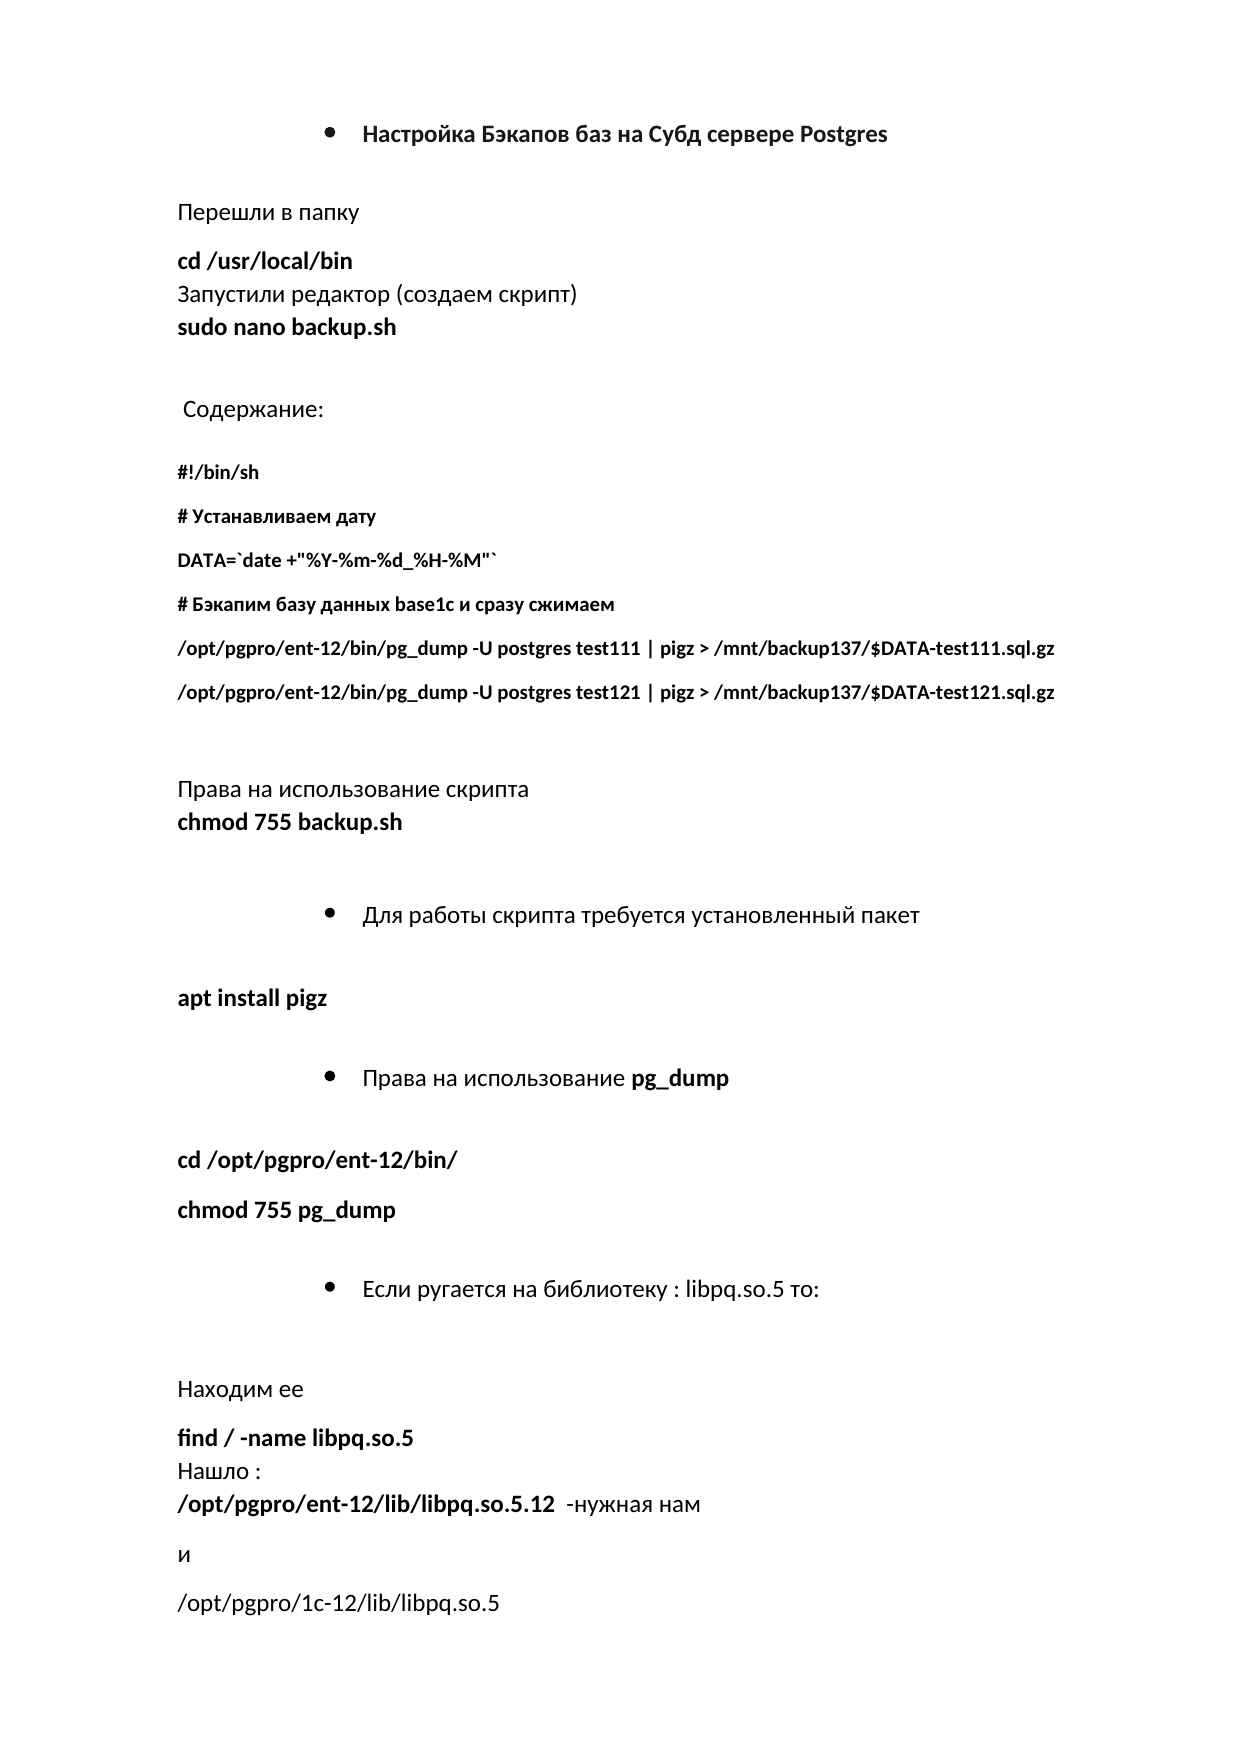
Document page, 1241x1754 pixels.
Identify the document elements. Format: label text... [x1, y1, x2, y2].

text cd /opt/pgpro/ent-12/bin/ [177, 1112, 1152, 1175]
text Права на использование скрипта chmod 755 backup.sh [177, 773, 1152, 836]
text find / -name libpq.so.5 Нашло : /opt/pgpro/ent-12/lib/libpq.so.5.12 -нужная нам [177, 1422, 1152, 1519]
text cd /usr/local/bin Запустили редактор (создаем скрипт) sudo nano backup.sh [177, 245, 1152, 342]
text # Устанавливаем дату [177, 503, 1152, 528]
text apt install pigz [177, 949, 1152, 1043]
text Находим ее [177, 1373, 1152, 1403]
text и [177, 1538, 1152, 1568]
text DATA=`date +"%Y-%m-%d_%H-%M"` [177, 547, 1152, 572]
list Если ругается на библиотеку : libpq.so.5 то: [325, 1274, 1152, 1304]
text /opt/pgpro/ent-12/bin/pg_dump -U postgres test121 | pigz > /mnt/backup137/$DATA-test121.sql.gz [177, 679, 1152, 705]
list Для работы скрипта требуется установленный пакет [325, 899, 1152, 930]
text Содержание: #!/bin/sh [177, 361, 1152, 484]
text /opt/pgpro/ent-12/bin/pg_dump -U postgres test111 | pigz > /mnt/backup137/$DATA-test111.sql.gz [177, 635, 1152, 661]
text chmod 755 pg_dump [177, 1194, 1152, 1255]
list Права на использование pg_dump [325, 1062, 1152, 1092]
text /opt/pgpro/1c-12/lib/libpq.so.5 [177, 1587, 1152, 1618]
list Настройка Бэкапов баз на Субд сервере Postgres [325, 118, 1152, 149]
text Перешли в папку [177, 196, 1152, 226]
text # Бэкапим базу данных base1c и сразу сжимаем [177, 591, 1152, 617]
